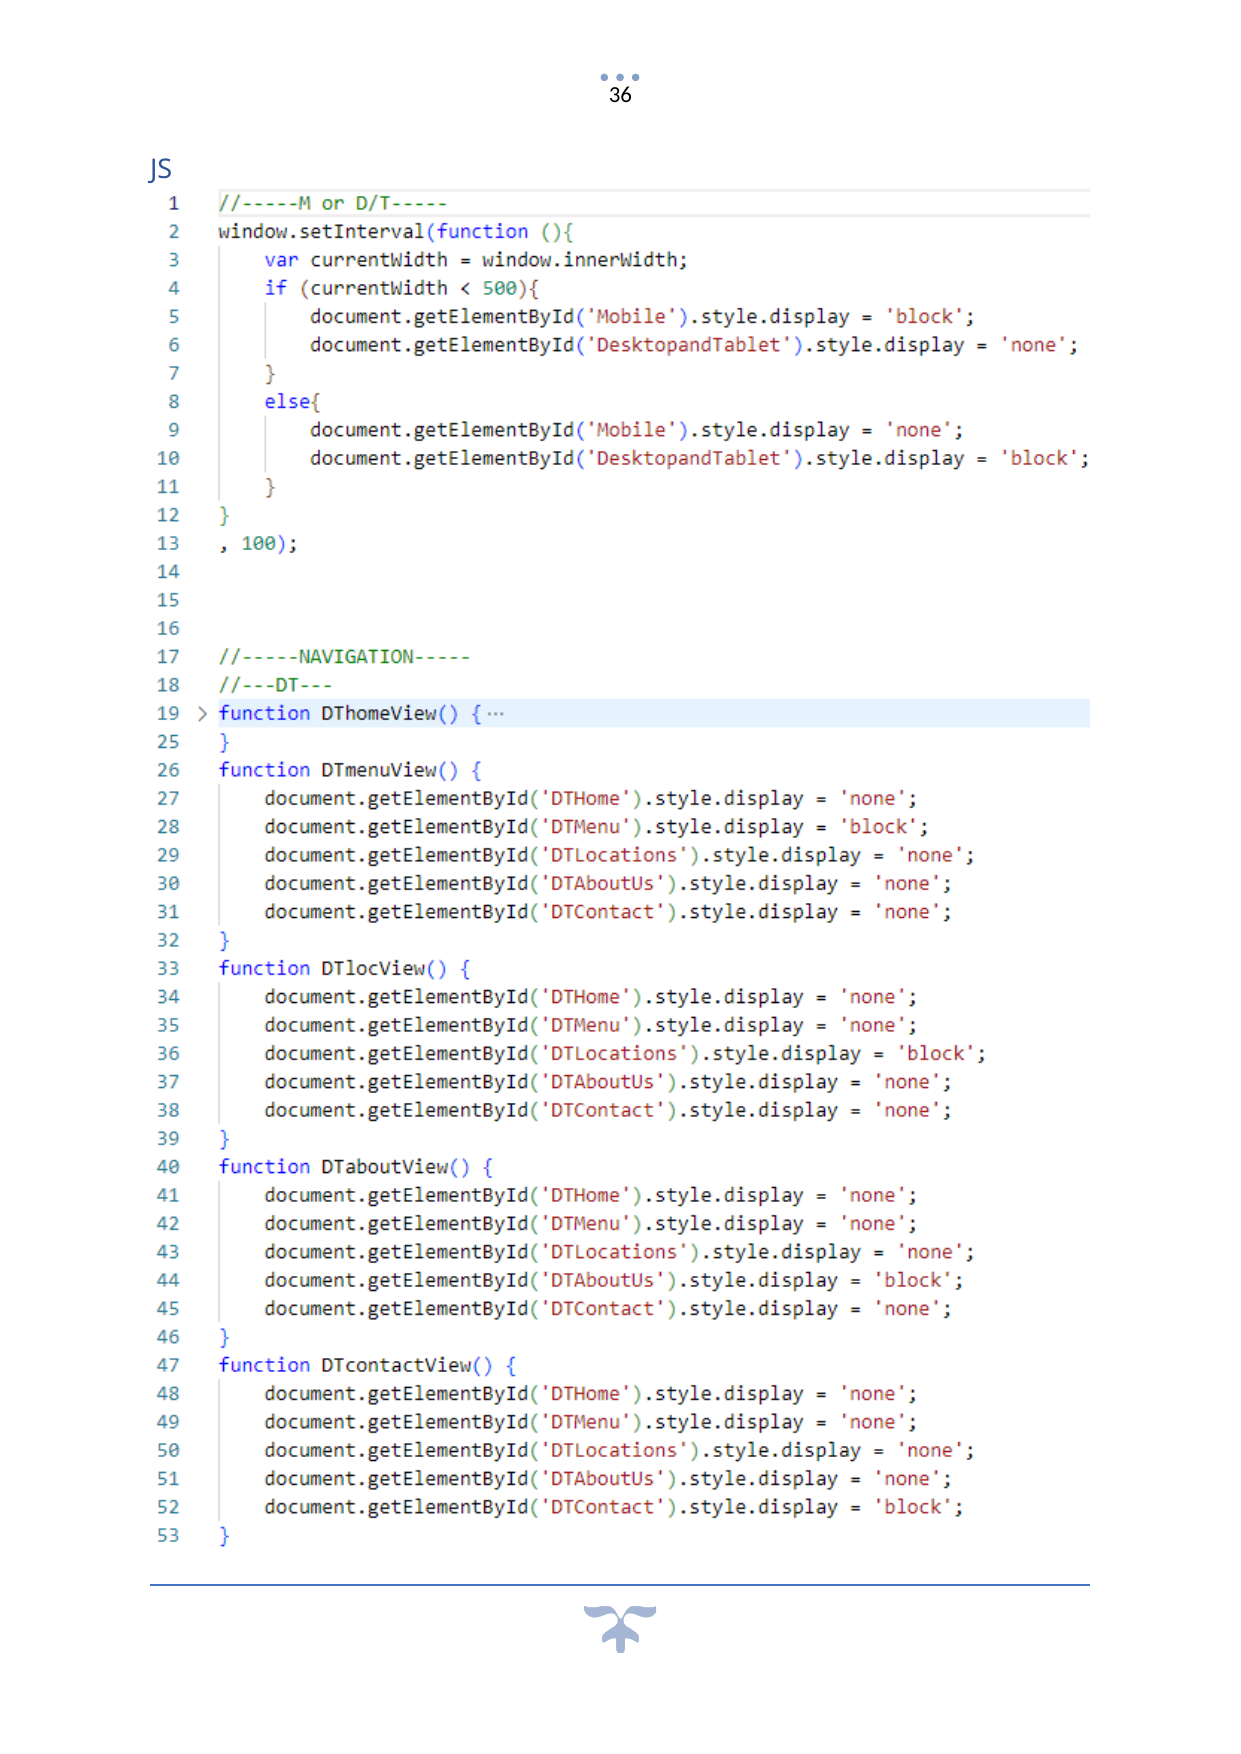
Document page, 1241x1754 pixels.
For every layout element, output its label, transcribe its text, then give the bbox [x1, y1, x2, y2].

subtitle JS [150, 150, 1090, 187]
picture [150, 189, 1091, 1548]
